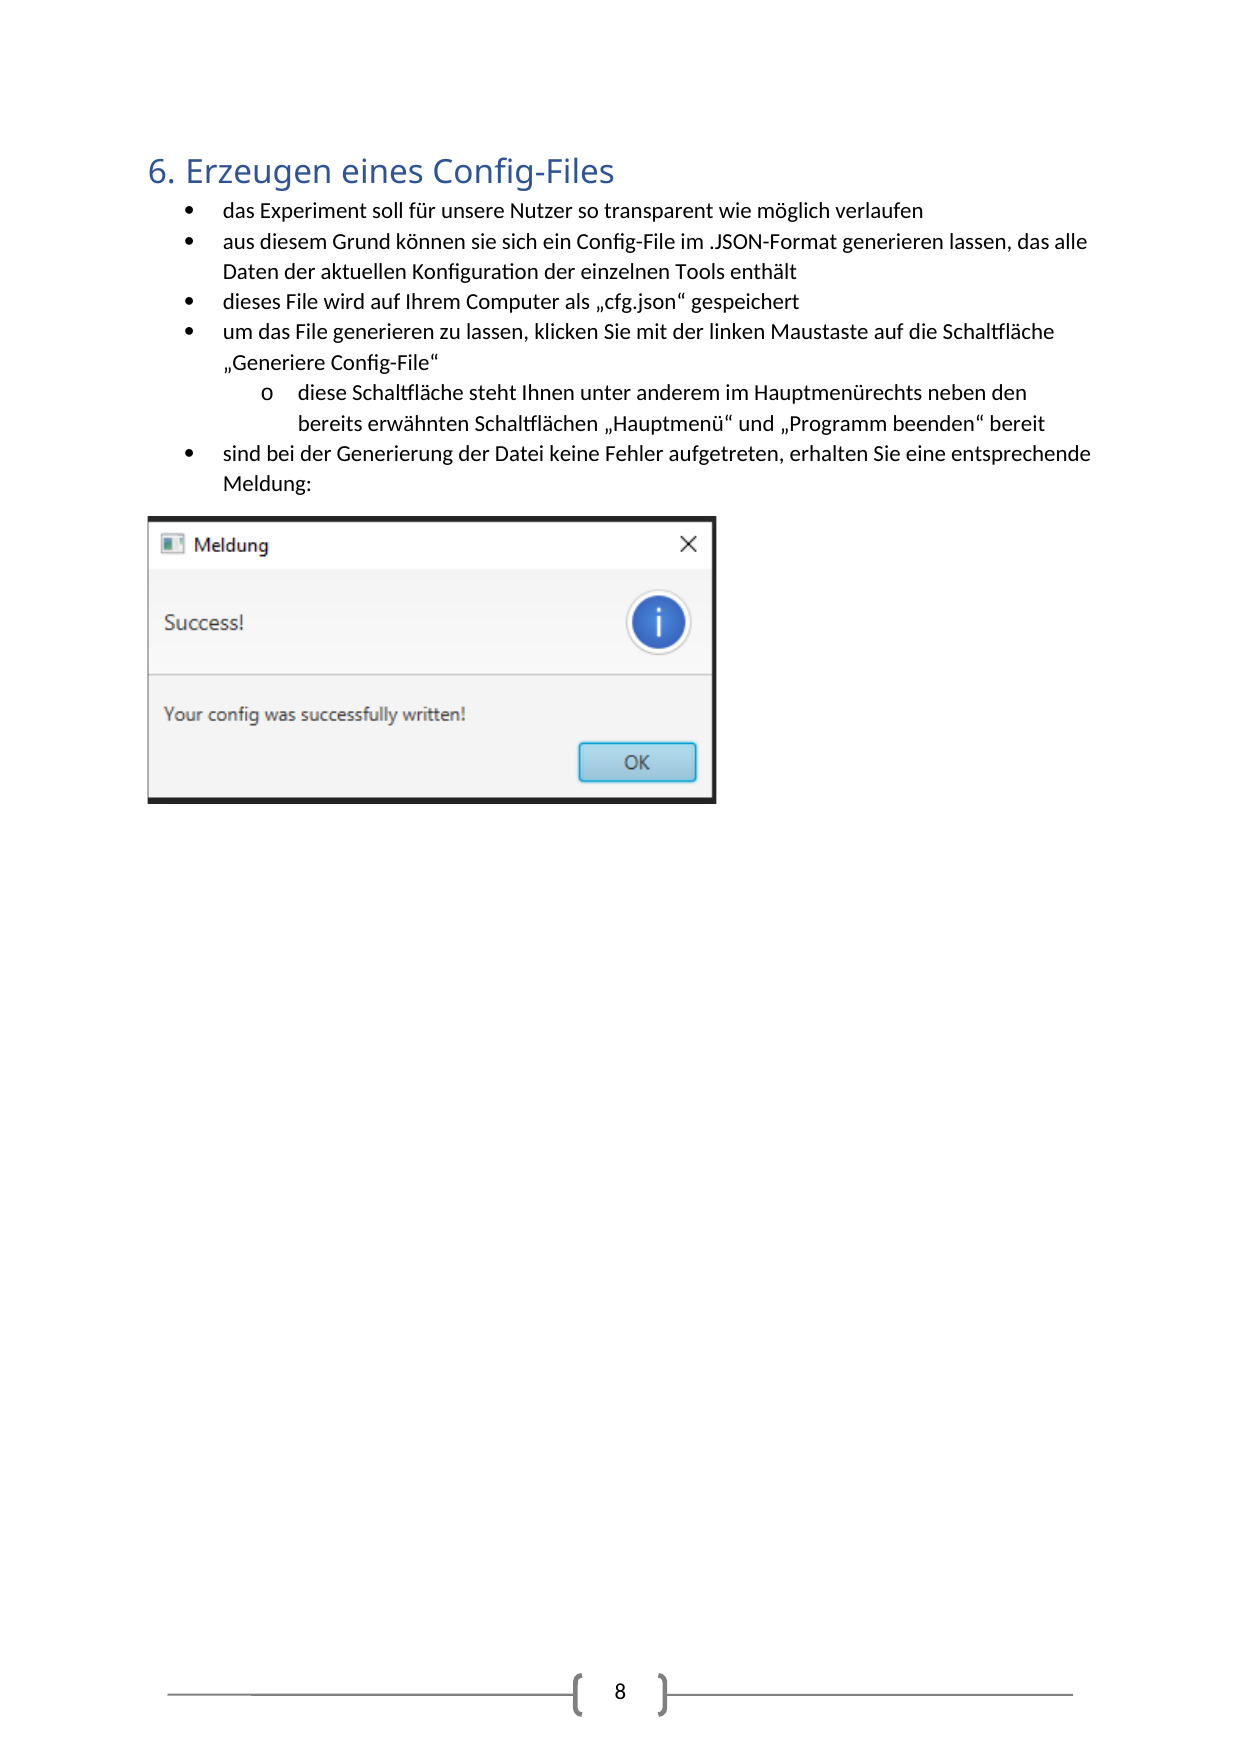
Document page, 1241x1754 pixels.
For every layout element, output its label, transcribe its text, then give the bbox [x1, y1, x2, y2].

picture [147, 516, 717, 804]
list dieses File wird auf Ihrem Computer als „cfg.json“ gespeichert [185, 287, 1093, 315]
list das Experiment soll für unsere Nutzer so transparent wie möglich verlaufen [185, 197, 1093, 224]
list aus diesem Grund können sie sich ein Config-File im .JSON-Format generieren lassen, das alle Daten der aktuellen Konfiguration der einzelnen Tools enthält [185, 227, 1093, 285]
list sind bei der Generierung der Datei keine Fehler aufgetreten, erhalten Sie eine entsprechende Meldung: [185, 439, 1093, 498]
subtitle Erzeugen eines Config-Files [148, 148, 1093, 193]
list um das File generieren zu lassen, klicken Sie mit der linken Maustaste auf die Schaltfläche „Generiere Config-File“ [185, 317, 1093, 376]
list diese Schaltfläche steht Ihnen unter anderem im Hauptmenürechts neben den bereits erwähnten Schaltflächen „Hauptmenü“ und „Programm beenden“ bereit [260, 378, 1093, 437]
